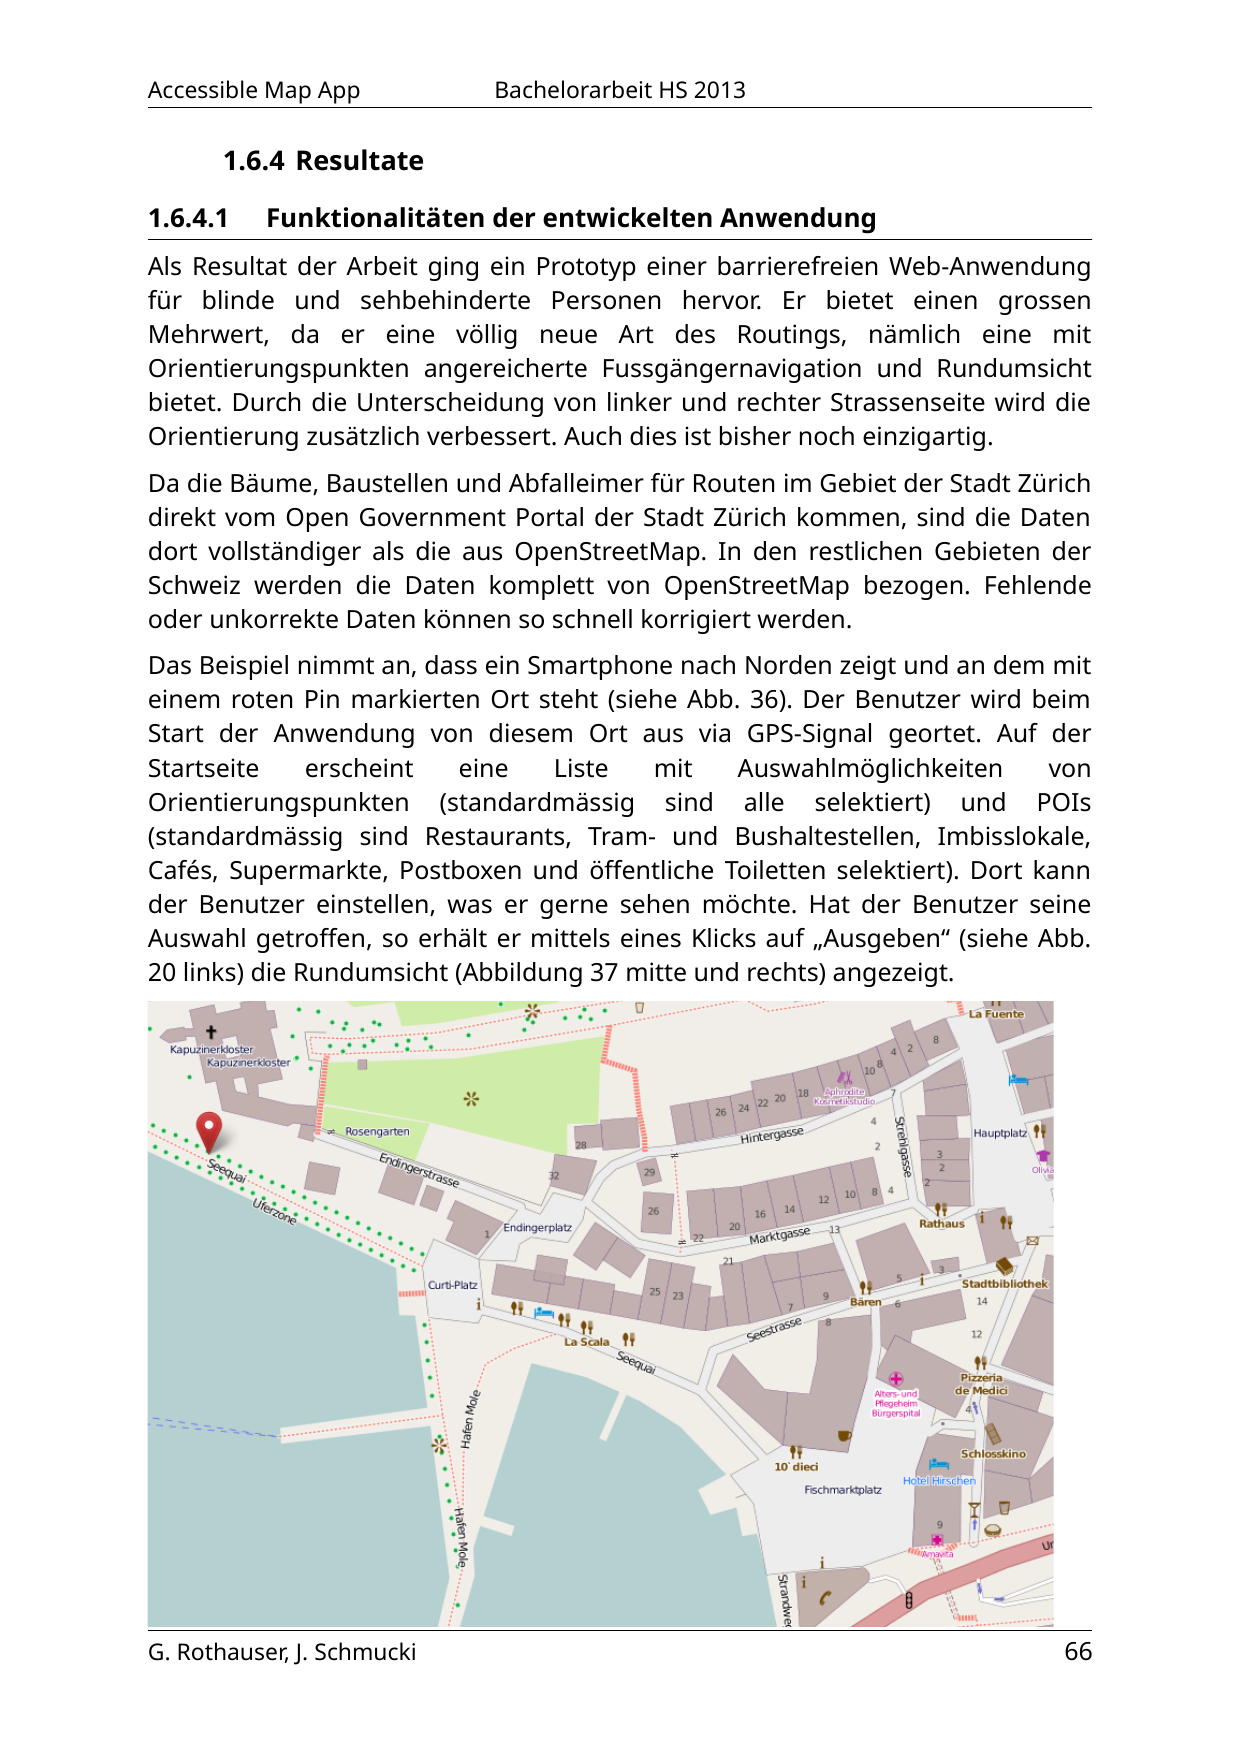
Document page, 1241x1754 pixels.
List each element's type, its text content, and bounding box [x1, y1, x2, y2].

text Da die Bäume, Baustellen und Abfalleimer für Routen im Gebiet der Stadt Zürich direkt vom Open Government Portal der Stadt Zürich kommen, sind die Daten dort vollständiger als die aus OpenStreetMap. In den restlichen Gebieten der Schweiz werden die Daten komplett von OpenStreetMap bezogen. Fehlende oder unkorrekte Daten können so schnell korrigiert werden. [148, 465, 1092, 636]
subtitle Resultate [223, 142, 1092, 178]
text Als Resultat der Arbeit ging ein Prototyp einer barrierefreien Web-Anwendung für blinde und sehbehinderte Personen hervor. Er bietet einen grossen Mehrwert, da er eine völlig neue Art des Routings, nämlich eine mit Orientierungspunkten angereicherte Fussgängernavigation und Rundumsicht bietet. Durch die Unterscheidung von linker und rechter Strassenseite wird die Orientierung zusätzlich verbessert. Auch dies ist bisher noch einzigartig. [148, 248, 1092, 453]
text Das Beispiel nimmt an, dass ein Smartphone nach Norden zeigt und an dem mit einem roten Pin markierten Ort steht (siehe Abb. 36). Der Benutzer wird beim Start der Anwendung von diesem Ort aus via GPS-Signal geortet. Auf der Startseite erscheint eine Liste mit Auswahlmöglichkeiten von Orientierungspunkten (standardmässig sind alle selektiert) und POIs (standardmässig sind Restaurants, Tram- und Bushaltestellen, Imbisslokale, Cafés, Supermarkte, Postboxen und öffentliche Toiletten selektiert). Dort kann der Benutzer einstellen, was er gerne sehen möchte. Hat der Benutzer seine Auswahl getroffen, so erhält er mittels eines Klicks auf „Ausgeben“ (siehe Abb. 20 links) die Rundumsicht (Abbildung 37 mitte und rechts) angezeigt. [148, 648, 1092, 989]
subtitle Funktionalitäten der entwickelten Anwendung [148, 199, 1092, 239]
picture [147, 1001, 1054, 1627]
